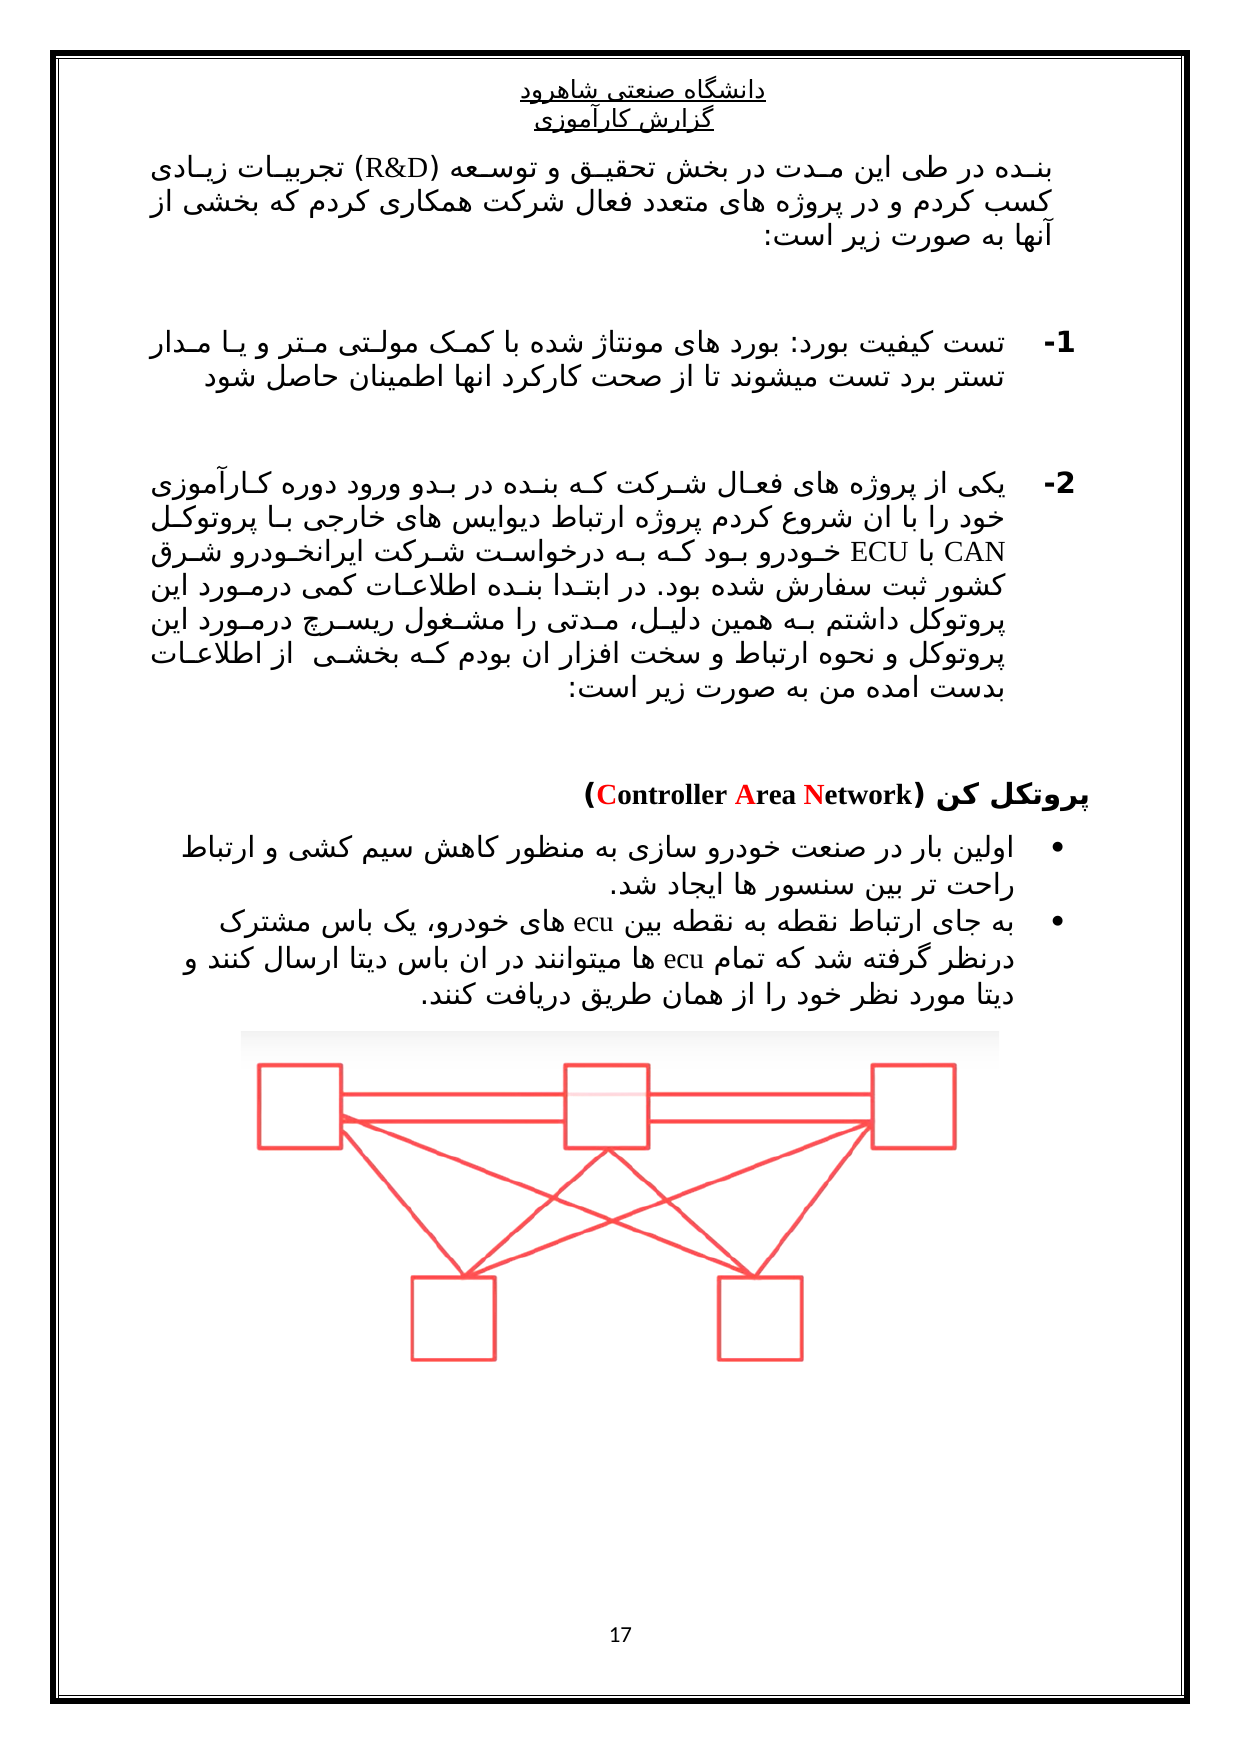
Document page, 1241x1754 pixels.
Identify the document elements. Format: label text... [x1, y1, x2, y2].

text بنده در طی این مدت در بخش تحقیق و توسعه (R&D) تجربیات زیادی کسب کردم و در پروژه های متعدد فعال شرکت همکاری کردم که بخشی از آنها به صورت زیر است: [150, 150, 1053, 252]
list تست کیفیت بورد: بورد های مونتاژ شده با کمک مولتی متر و یا مدار تستر برد تست میشوند تا از صحت کارکرد انها اطمینان حاصل شود [150, 325, 1043, 393]
picture [240, 1031, 1000, 1384]
text پروتکل کن (Controller Area Network) [150, 777, 1090, 811]
list یکی از پروژه های فعال شرکت که بنده در بدو ورود دوره کارآموزی خود را با ان شروع کردم پروژه ارتباط دیوایس های خارجی با پروتوکل CAN با ECU خودرو بود که به درخواست شرکت ایرانخودرو شرق کشور ثبت سفارش شده بود. در ابتدا بنده اطلاعات کمی درمورد این پروتوکل داشتم به همین دلیل، مدتی را مشغول ریسرچ درمورد این پروتوکل و نحوه ارتباط و سخت افزار ان بودم که بخشی از اطلاعات بدست امده من به صورت زیر است: [150, 466, 1043, 704]
list اولین بار در صنعت خودرو سازی به منظور کاهش سیم کشی و ارتباط راحت تر بین سنسور ها ایجاد شد. [150, 831, 1053, 901]
list به جای ارتباط نقطه به نقطه بین ecu های خودرو، یک باس مشترک درنظر گرفته شد که تمام ecu ها میتوانند در ان باس دیتا ارسال کنند و دیتا مورد نظر خود را از همان طریق دریافت کنند. [150, 904, 1053, 1012]
